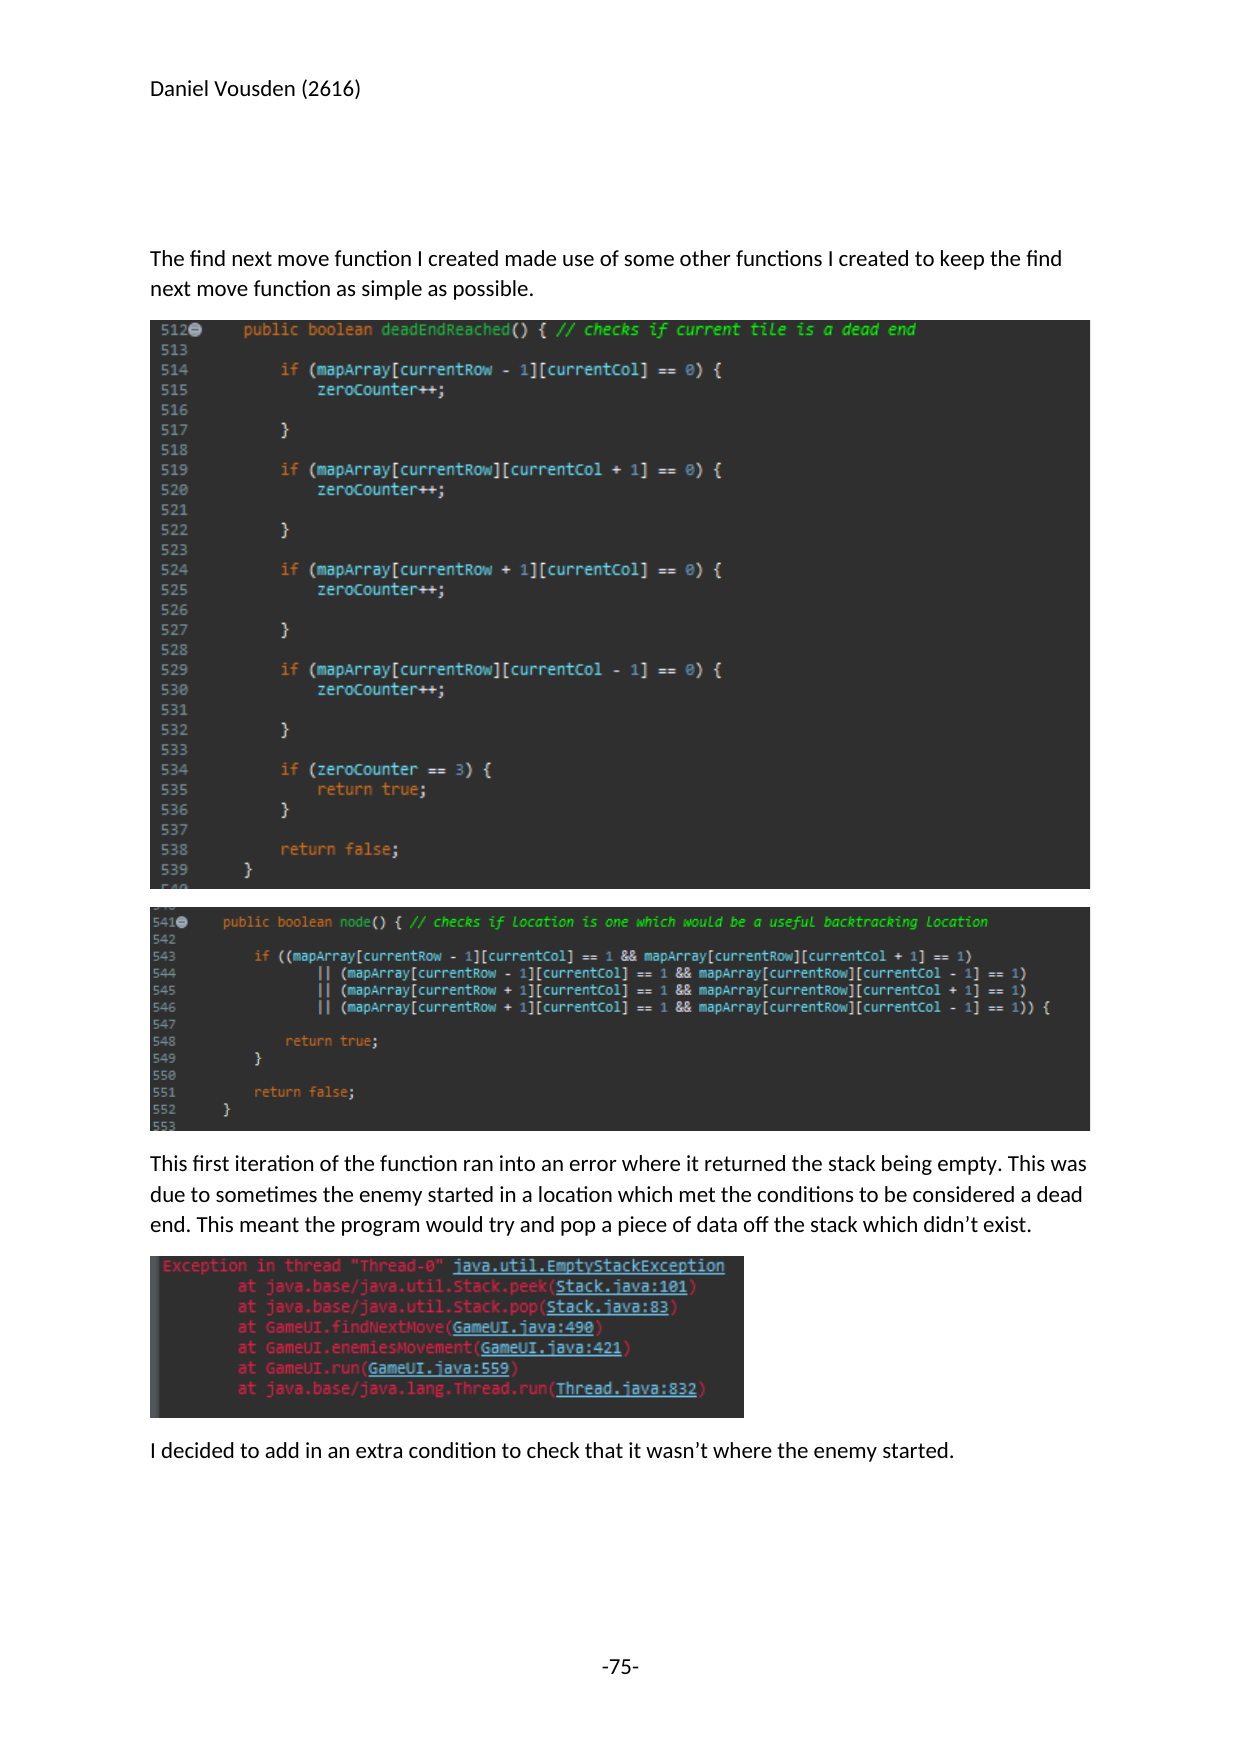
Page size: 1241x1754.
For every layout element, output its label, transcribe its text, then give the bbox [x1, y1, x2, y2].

text I decided to add in an extra condition to check that it wasn’t where the enemy started. [150, 1437, 1090, 1465]
text This first iteration of the function ran into an error where it returned the stack being empty. This was due to sometimes the enemy started in a location which met the conditions to be considered a dead end. This meant the program would try and pop a piece of data off the stack which didn’t exist. [150, 1149, 1090, 1238]
text The find next move function I created made use of some other functions I created to keep the find next move function as simple as possible. [150, 244, 1090, 302]
